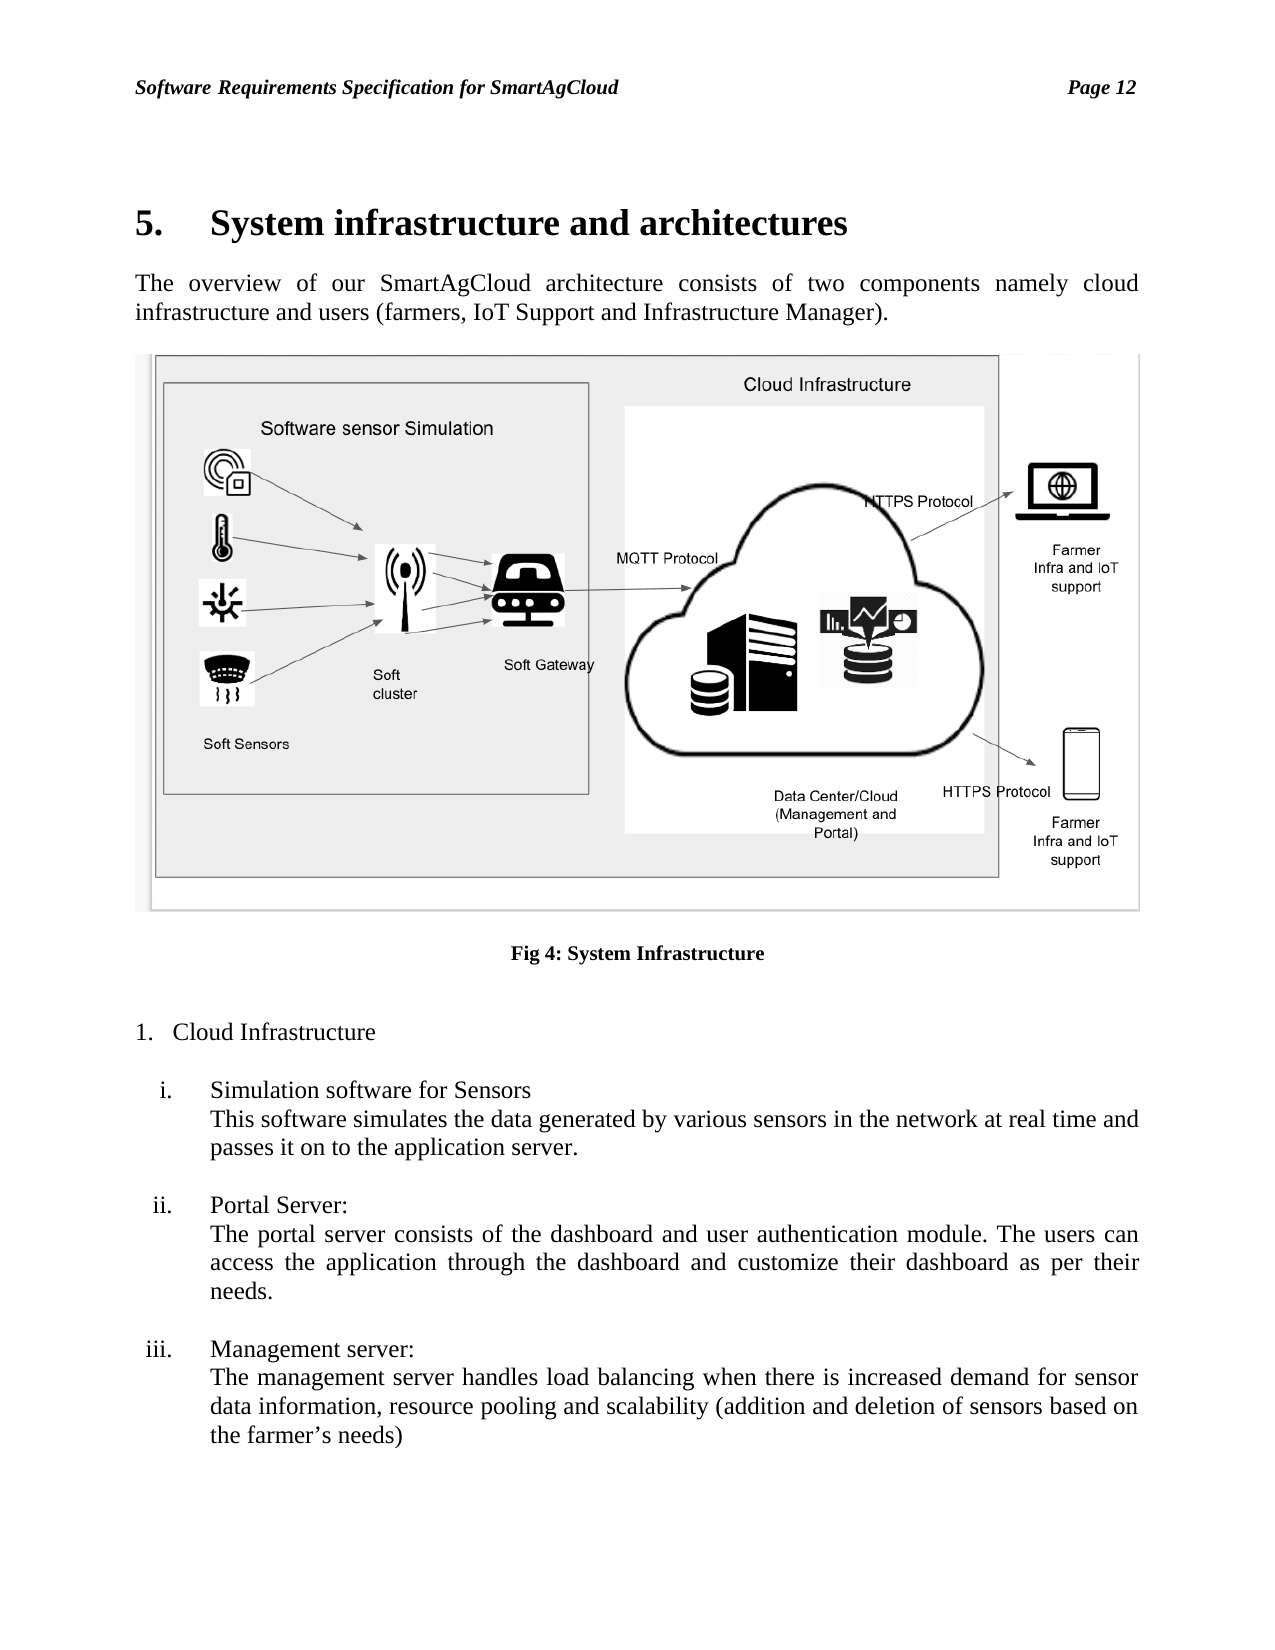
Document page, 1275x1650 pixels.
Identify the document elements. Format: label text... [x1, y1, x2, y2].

list Cloud Infrastructure [135, 1017, 1140, 1046]
text Fig 4: System Infrastructure [135, 941, 1140, 965]
list This software simulates the data generated by various sensors in the network at real time and passes it on to the application server. [210, 1104, 1140, 1161]
list Portal Server: [172, 1190, 1140, 1219]
picture [135, 354, 1140, 912]
subtitle System infrastructure and architectures [135, 200, 1140, 243]
text The overview of our SmartAgCloud architecture consists of two components namely cloud infrastructure and users (farmers, IoT Support and Infrastructure Manager). [135, 268, 1140, 326]
list The management server handles load balancing when there is increased demand for sensor data information, resource pooling and scalability (addition and deletion of sensors based on the farmer’s needs) [210, 1362, 1140, 1449]
list Management server: [172, 1334, 1140, 1362]
list Simulation software for Sensors [172, 1075, 1140, 1104]
list The portal server consists of the dashboard and user authentication module. The users can access the application through the dashboard and customize their dashboard as per their needs. [210, 1219, 1140, 1305]
